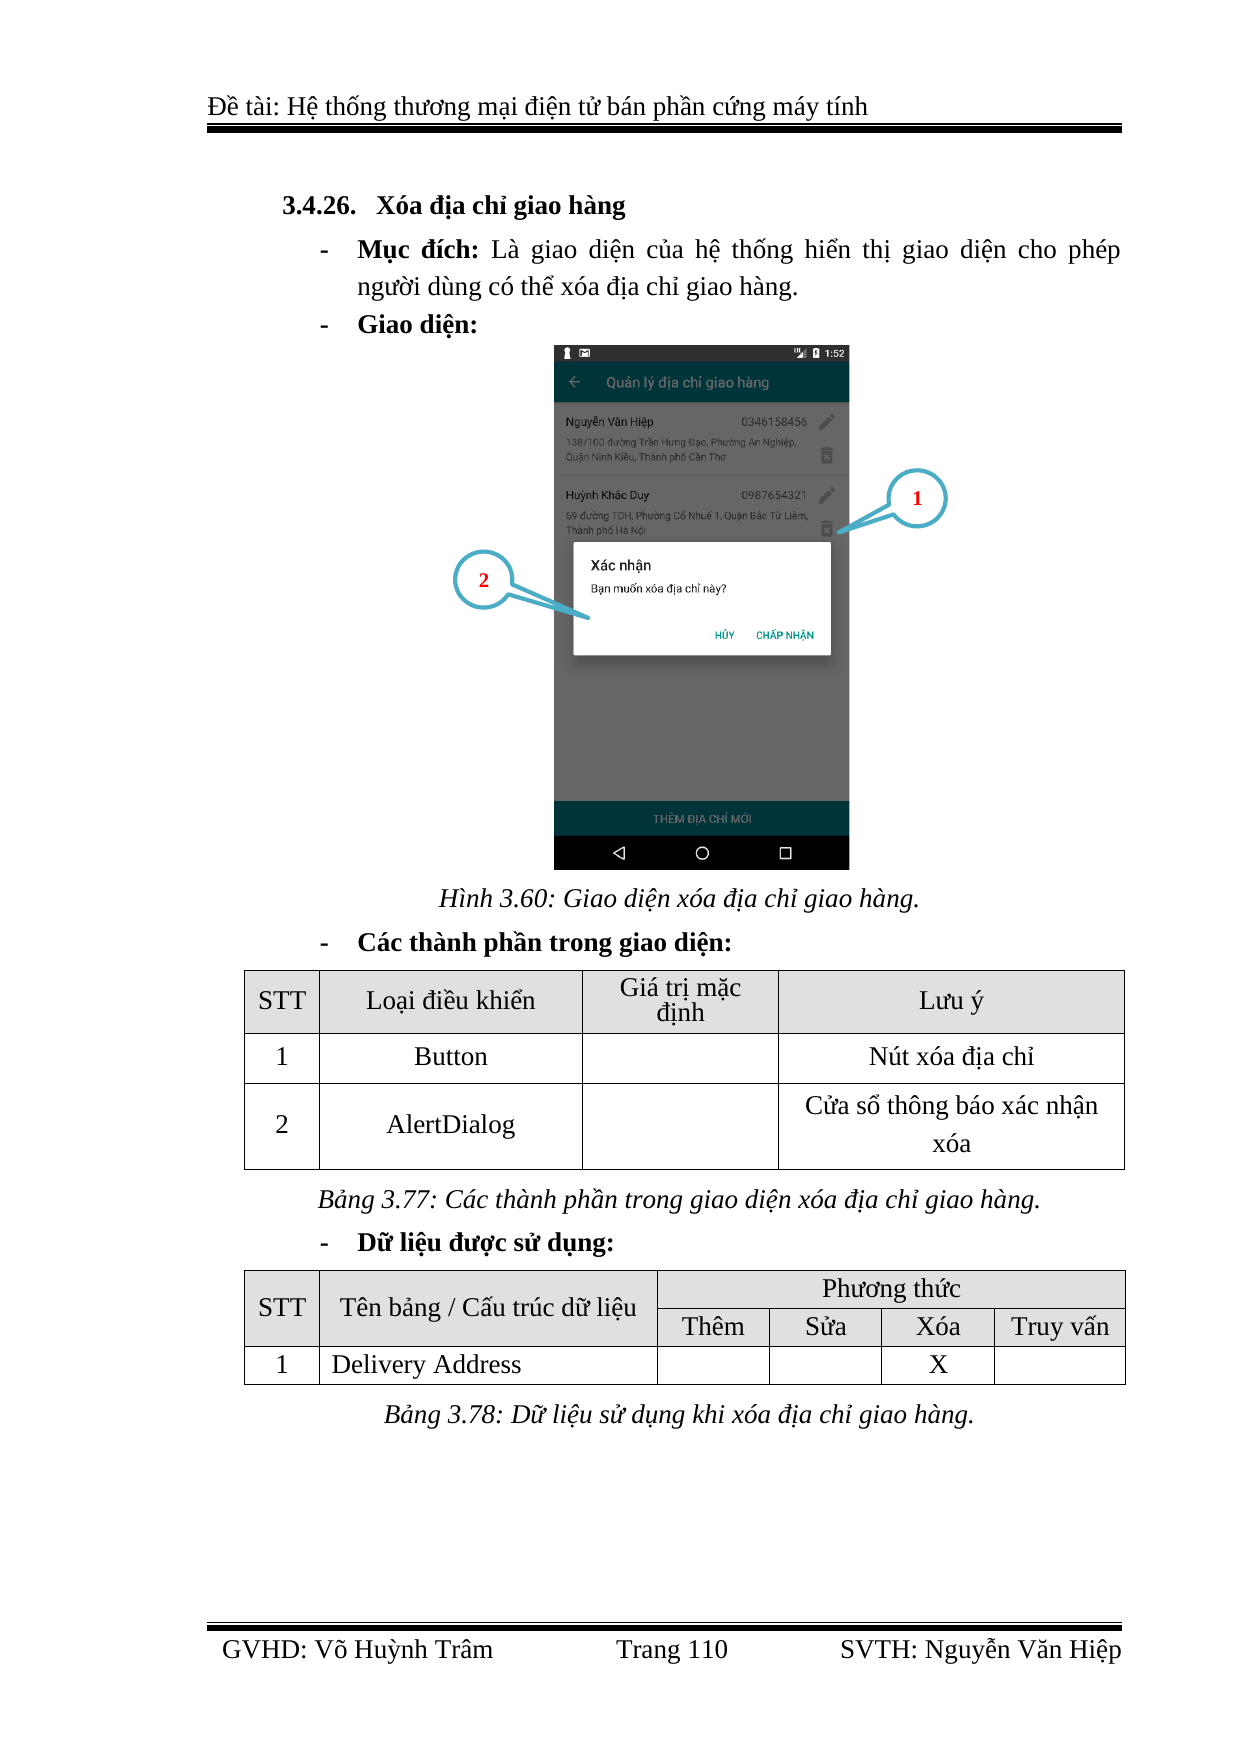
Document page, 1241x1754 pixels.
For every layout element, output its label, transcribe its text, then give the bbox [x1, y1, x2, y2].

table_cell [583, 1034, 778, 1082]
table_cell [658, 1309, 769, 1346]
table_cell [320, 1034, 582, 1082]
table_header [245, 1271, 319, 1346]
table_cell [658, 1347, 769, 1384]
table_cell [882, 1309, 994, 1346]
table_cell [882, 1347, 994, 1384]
subtitle Xóa địa chỉ giao hàng [282, 189, 1122, 221]
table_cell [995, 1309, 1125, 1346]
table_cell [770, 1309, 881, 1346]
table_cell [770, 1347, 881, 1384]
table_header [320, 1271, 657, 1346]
picture [554, 345, 850, 870]
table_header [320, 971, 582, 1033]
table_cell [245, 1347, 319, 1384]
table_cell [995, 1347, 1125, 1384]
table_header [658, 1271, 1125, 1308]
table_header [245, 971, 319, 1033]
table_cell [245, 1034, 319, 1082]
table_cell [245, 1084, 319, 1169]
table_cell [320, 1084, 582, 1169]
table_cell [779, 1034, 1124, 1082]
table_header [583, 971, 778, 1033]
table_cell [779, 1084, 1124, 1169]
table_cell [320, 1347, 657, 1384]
list Dữ liệu được sử dụng: [319, 1226, 1122, 1257]
list Các thành phần trong giao diện: [319, 926, 1122, 957]
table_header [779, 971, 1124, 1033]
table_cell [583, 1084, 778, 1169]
list Mục đích: Là giao diện của hệ thống hiển thị giao diện cho phép người dùng có thể xóa địa chỉ giao hàng. [319, 233, 1122, 302]
list Giao diện: [319, 308, 1122, 339]
